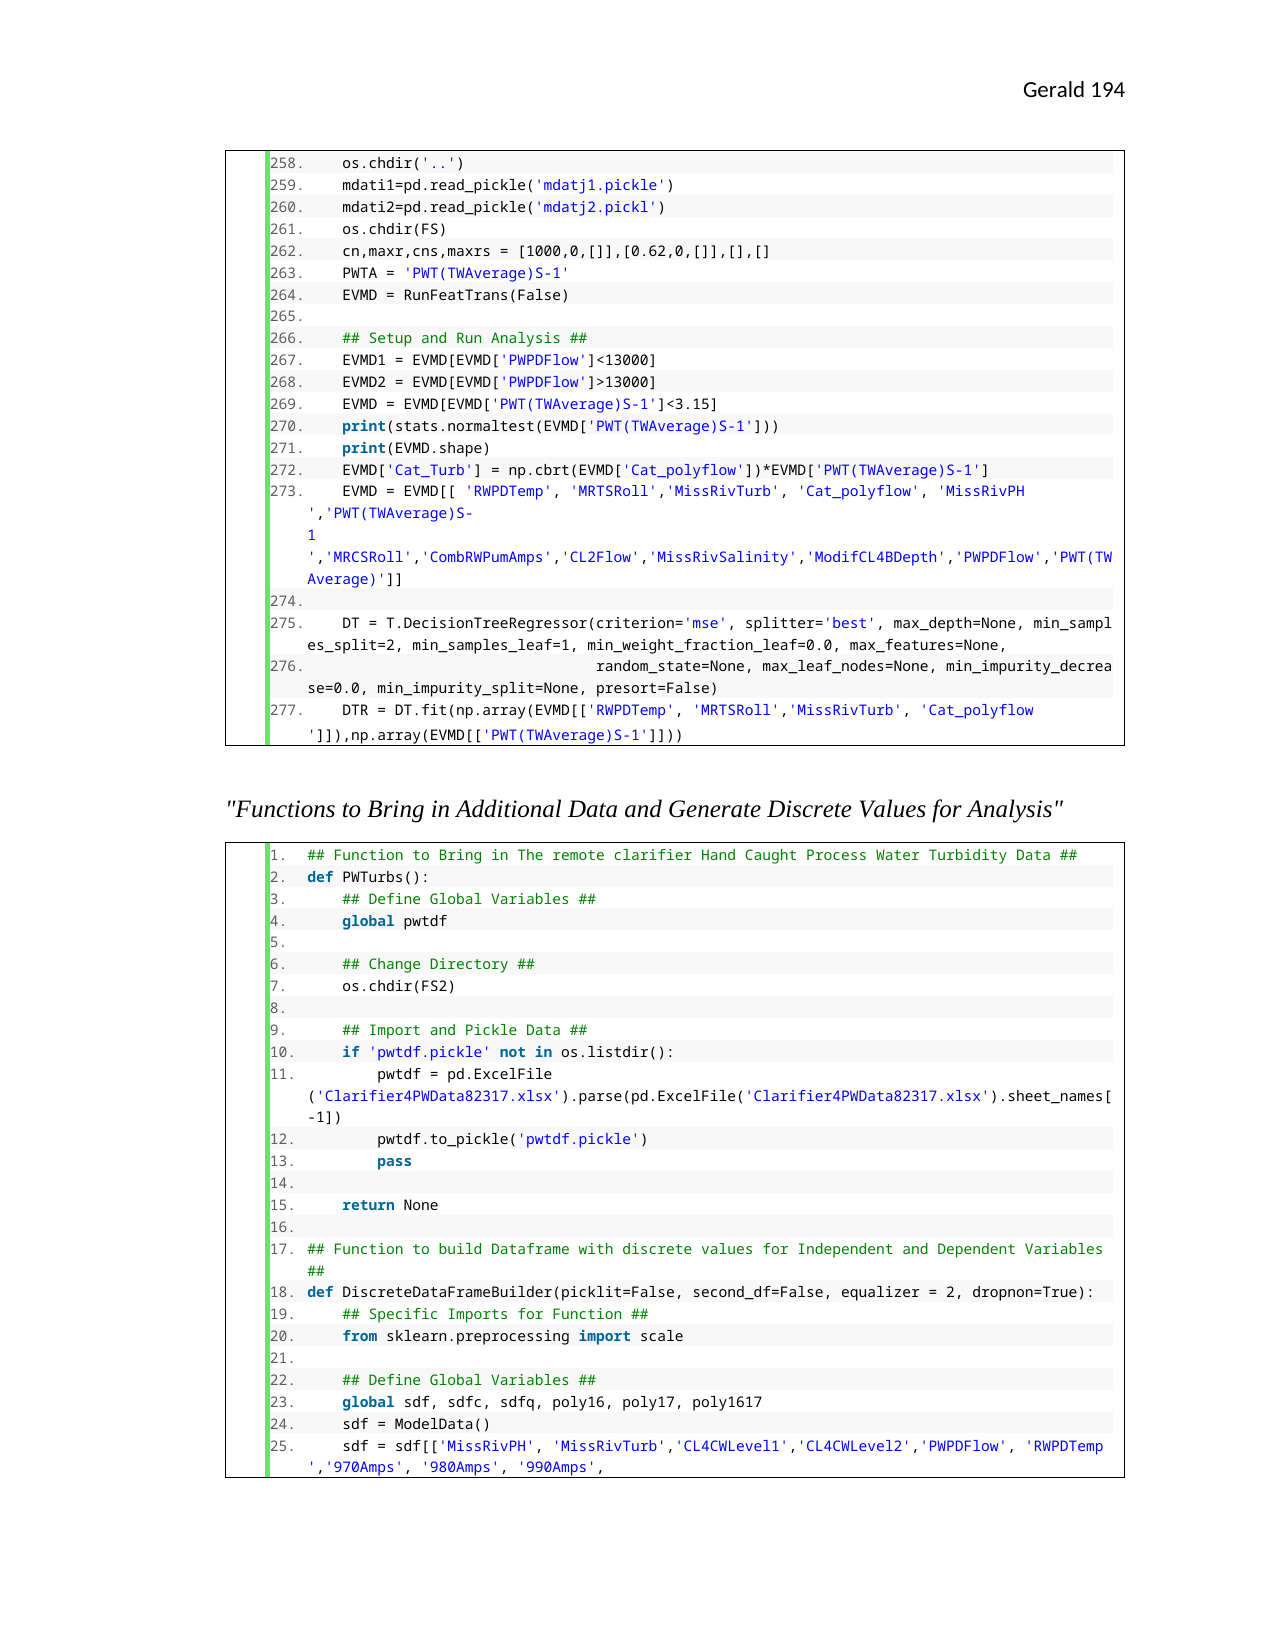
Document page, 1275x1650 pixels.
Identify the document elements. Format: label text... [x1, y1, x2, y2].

text "Functions to Bring in Additional Data and Generate Discrete Values for Analysis" [225, 794, 1125, 823]
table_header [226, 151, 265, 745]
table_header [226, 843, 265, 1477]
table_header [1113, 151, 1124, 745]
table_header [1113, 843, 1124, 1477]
